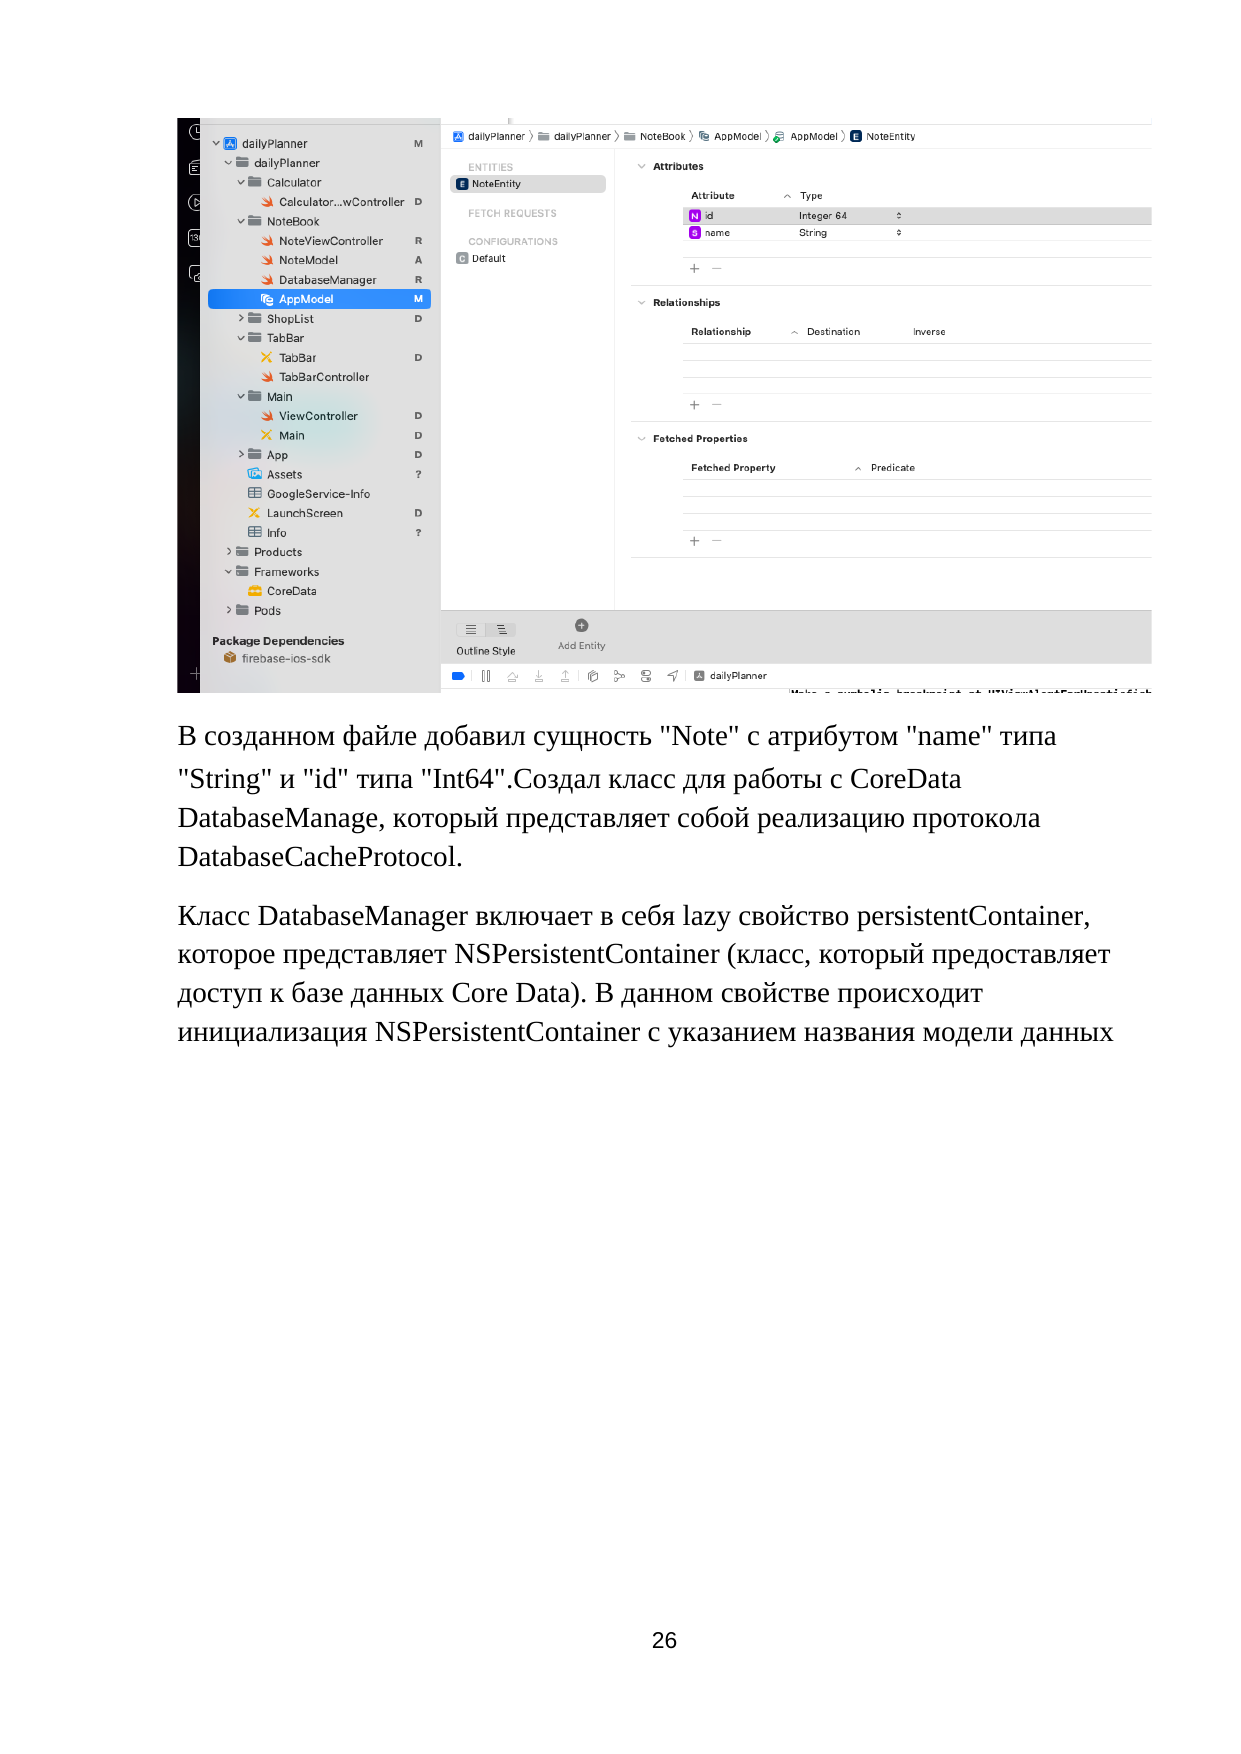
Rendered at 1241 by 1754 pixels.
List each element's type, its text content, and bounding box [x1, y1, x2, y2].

text В созданном файле добавил сущность "Note" с атрибутом "name" типа "String" и "id" типа "Int64".Создал класс для работы с CoreData DatabaseManage, который представляет собой реализацию протокола DatabaseCacheProtocol. [177, 718, 1152, 872]
text Класс DatabaseManager включает в себя lazy свойство persistentContainer, которое представляет NSPersistentContainer (класс, который предоставляет доступ к базе данных Core Data). В данном свойстве происходит инициализация NSPersistentContainer с указанием названия модели данных "AppModel" и загрузка постоянного хранилища данных. [177, 898, 1152, 1047]
picture [177, 118, 1152, 693]
